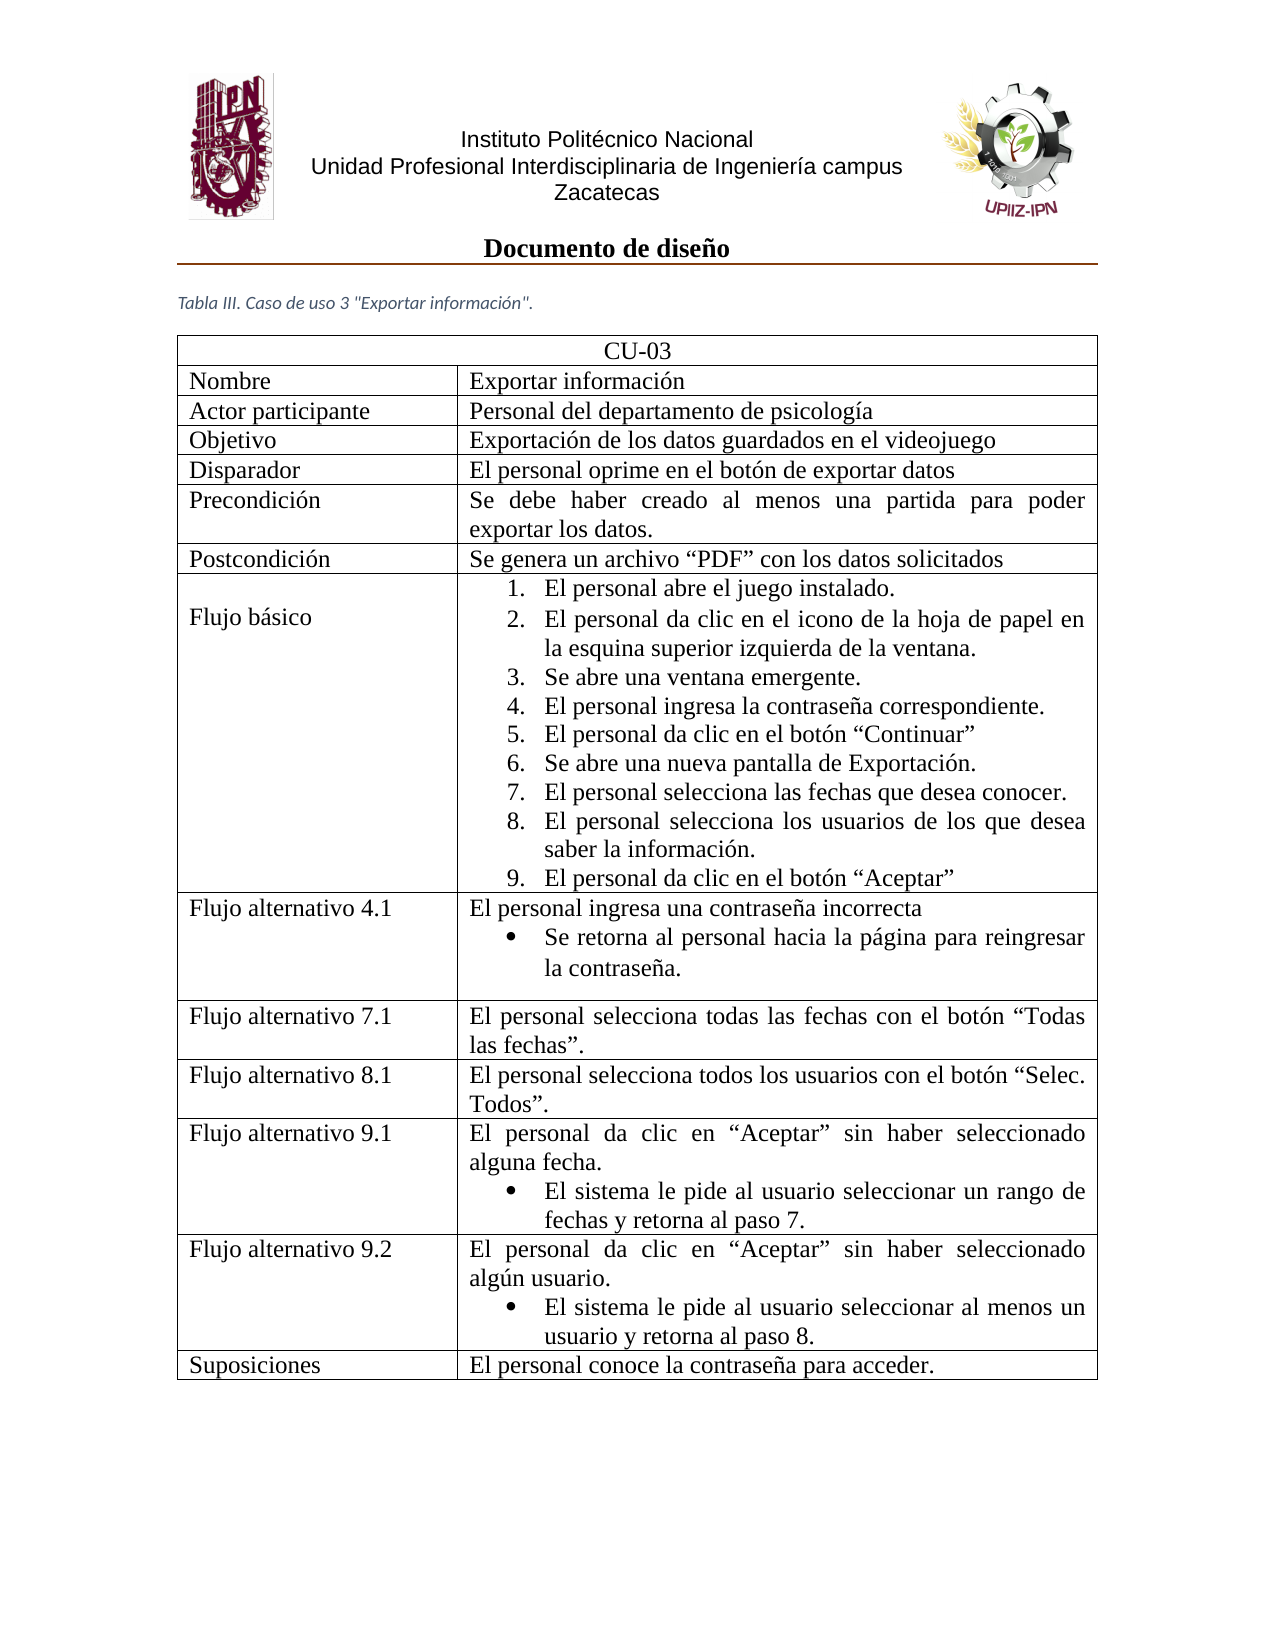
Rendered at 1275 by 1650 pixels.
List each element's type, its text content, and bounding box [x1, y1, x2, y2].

table_cell Actor participante [178, 396, 457, 424]
table_cell El personal da clic en “Aceptar” sin haber seleccionado alguna fecha. El sistema le pide al usuario seleccionar un rango de fechas y retorna al paso 7. [458, 1119, 1097, 1233]
table_cell Flujo alternativo 7.1 [178, 1001, 457, 1059]
table_cell El personal oprime en el botón de exportar datos [458, 455, 1097, 484]
table_cell Flujo alternativo 9.2 [178, 1235, 457, 1349]
table_cell Flujo alternativo 8.1 [178, 1060, 457, 1117]
table_cell El personal abre el juego instalado. El personal da clic en el icono de la hoja de papel en la esquina superior izquierda de la ventana. Se abre una ventana emergente. El personal ingresa la contraseña correspondiente. El personal da clic en el botón “Continuar” Se abre una nueva pantalla de Exportación. El personal selecciona las fechas que desea conocer. El personal selecciona los usuarios de los que desea saber la información. El personal da clic en el botón “Aceptar” [458, 574, 1097, 892]
table_cell El personal da clic en “Aceptar” sin haber seleccionado algún usuario. El sistema le pide al usuario seleccionar al menos un usuario y retorna al paso 8. [458, 1235, 1097, 1349]
table_cell Se genera un archivo “PDF” con los datos solicitados [458, 544, 1097, 572]
table_cell Nombre [178, 366, 457, 395]
table_cell El personal selecciona todas las fechas con el botón “Todas las fechas”. [458, 1001, 1097, 1059]
table_cell Suposiciones [178, 1351, 457, 1379]
table_cell Flujo básico [178, 574, 457, 892]
table_cell El personal conoce la contraseña para acceder. [458, 1351, 1097, 1379]
table_cell Objetivo [178, 426, 457, 454]
picture [188, 73, 274, 220]
table_cell El personal selecciona todos los usuarios con el botón “Selec. Todos”. [458, 1060, 1097, 1117]
table_cell Flujo alternativo 9.1 [178, 1119, 457, 1233]
table_header CU-03 [178, 336, 1097, 365]
table_cell Exportar información [458, 366, 1097, 395]
table_cell Personal del departamento de psicología [458, 396, 1097, 424]
table_cell Se debe haber creado al menos una partida para poder exportar los datos. [458, 485, 1097, 543]
table_cell Precondición [178, 485, 457, 543]
table_cell Exportación de los datos guardados en el videojuego [458, 426, 1097, 454]
picture [936, 73, 1083, 223]
table_cell El personal ingresa una contraseña incorrecta Se retorna al personal hacia la página para reingresar la contraseña. [458, 893, 1097, 1000]
text Tabla III. Caso de uso 3 "Exportar información". [177, 291, 1098, 314]
table_cell Disparador [178, 455, 457, 484]
table_cell Postcondición [178, 544, 457, 572]
table_cell Flujo alternativo 4.1 [178, 893, 457, 1000]
